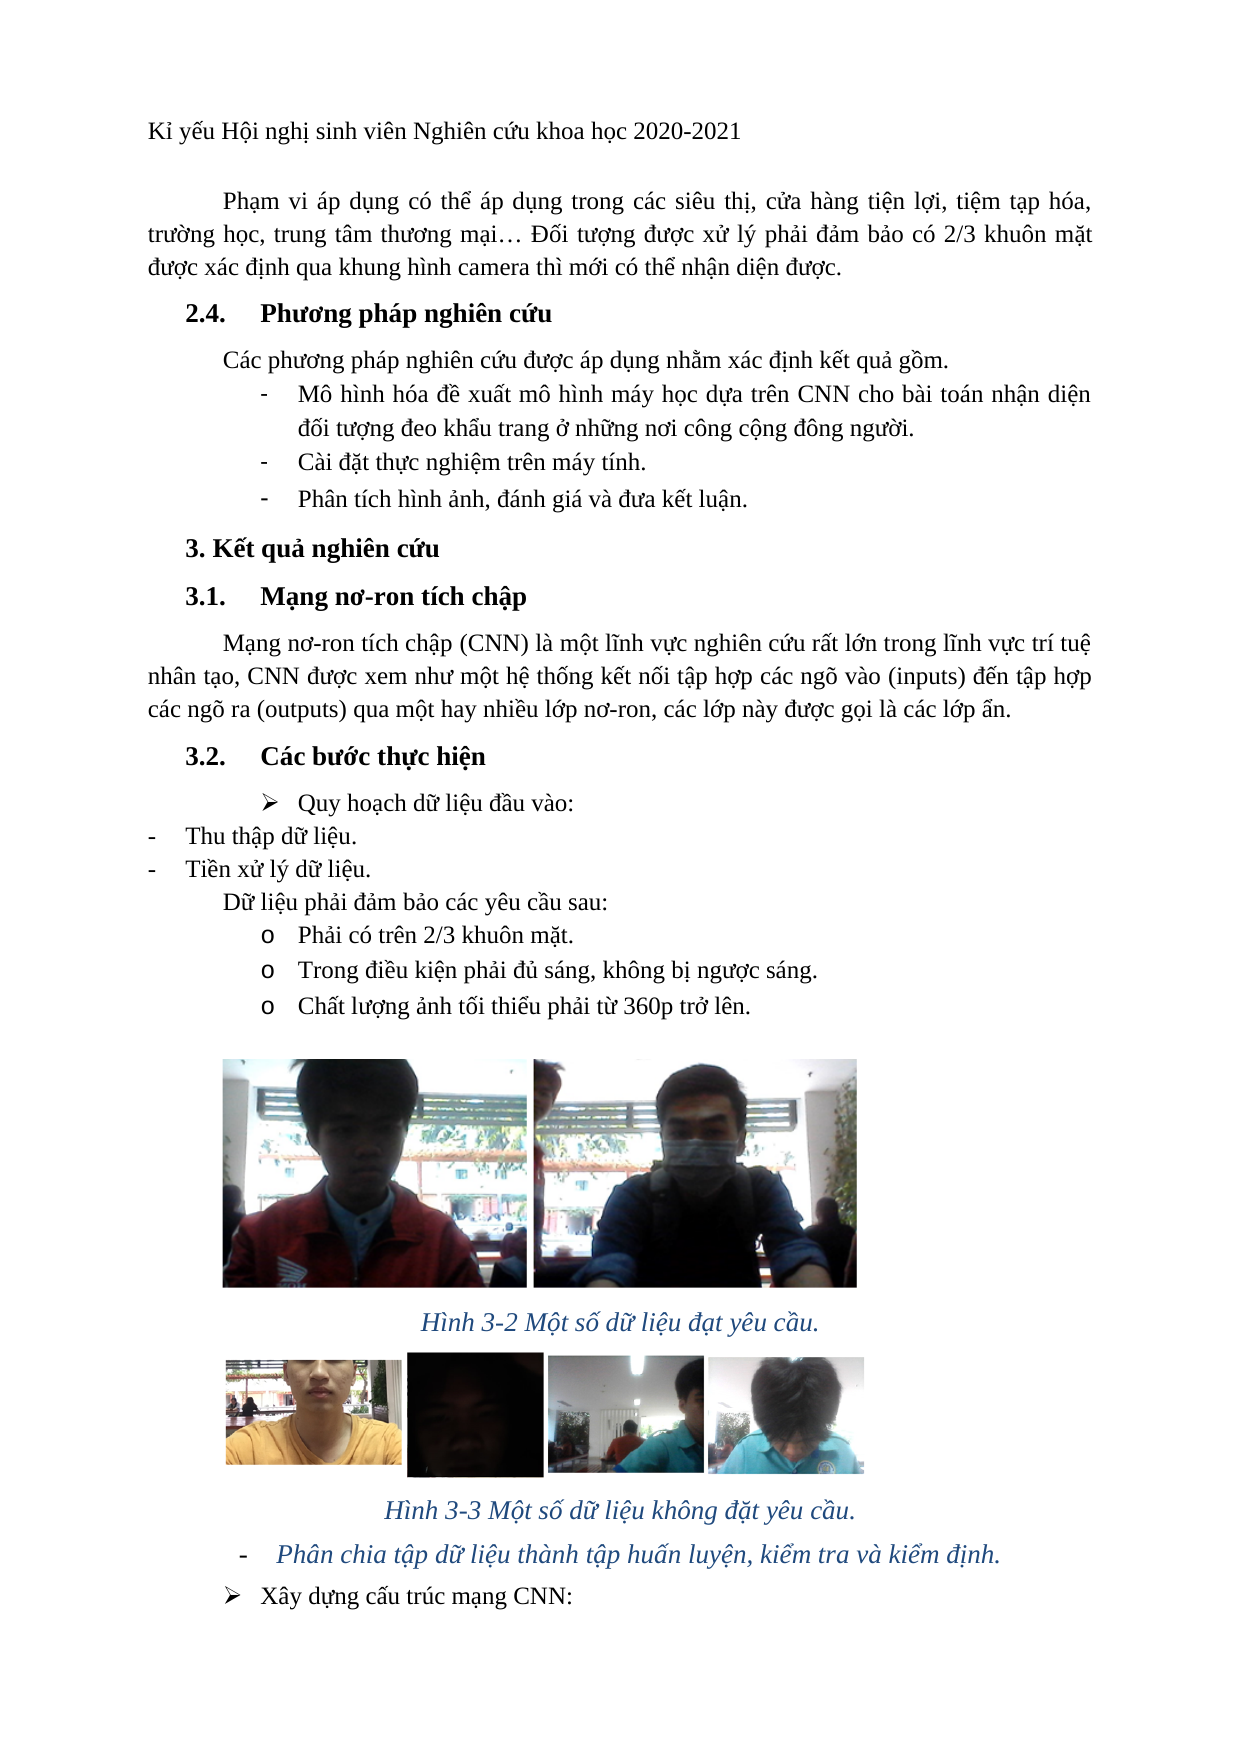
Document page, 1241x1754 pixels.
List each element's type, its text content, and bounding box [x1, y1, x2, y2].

list Chất lượng ảnh tối thiểu phải từ 360p trở lên. [260, 991, 1092, 1022]
list Trong điều kiện phải đủ sáng, không bị ngược sáng. [260, 956, 1092, 986]
subtitle Phương pháp nghiên cứu [185, 297, 1092, 328]
picture [222, 1350, 867, 1478]
subtitle Kết quả nghiên cứu [185, 532, 1092, 563]
subtitle Mạng nơ-ron tích chập [185, 580, 1092, 611]
list Phân chia tập dữ liệu thành tập huấn luyện, kiểm tra và kiểm định. [148, 1538, 1092, 1569]
list Xây dựng cấu trúc mạng CNN: [223, 1581, 1092, 1610]
text Mạng nơ-ron tích chập (CNN) là một lĩnh vực nghiên cứu rất lớn trong lĩnh vực trí tuệ nhân tạo, CNN được xem như một hệ thống kết nối tập hợp các ngõ vào (inputs) đến tập hợp các ngõ ra (outputs) qua một hay nhiều lớp nơ-ron, các lớp này được gọi là các lớp ẩn. [148, 628, 1092, 723]
list Mô hình hóa đề xuất mô hình máy học dựa trên CNN cho bài toán nhận diện đối tượng đeo khẩu trang ở những nơi công cộng đông người. [260, 379, 1092, 442]
list Cài đặt thực nghiệm trên máy tính. [260, 446, 1092, 477]
list Phải có trên 2/3 khuôn mặt. [260, 920, 1092, 951]
list Các phương pháp nghiên cứu được áp dụng nhằm xác định kết quả gồm. [223, 346, 1092, 374]
picture [222, 1059, 858, 1290]
list Phân tích hình ảnh, đánh giá và đưa kết luận. [260, 481, 1092, 514]
text Phạm vi áp dụng có thể áp dụng trong các siêu thị, cửa hàng tiện lợi, tiệm tạp hóa, trường học, trung tâm thương mại… Đối tượng được xử lý phải đảm bảo có 2/3 khuôn mặt được xác định qua khung hình camera thì mới có thể nhận diện được. [148, 186, 1092, 281]
list Thu thập dữ liệu. [148, 821, 1092, 850]
list Dữ liệu phải đảm bảo các yêu cầu sau: [223, 887, 1092, 916]
list Quy hoạch dữ liệu đầu vào: [260, 788, 1092, 817]
subtitle Các bước thực hiện [185, 740, 1092, 771]
list Tiền xử lý dữ liệu. [148, 854, 1092, 883]
